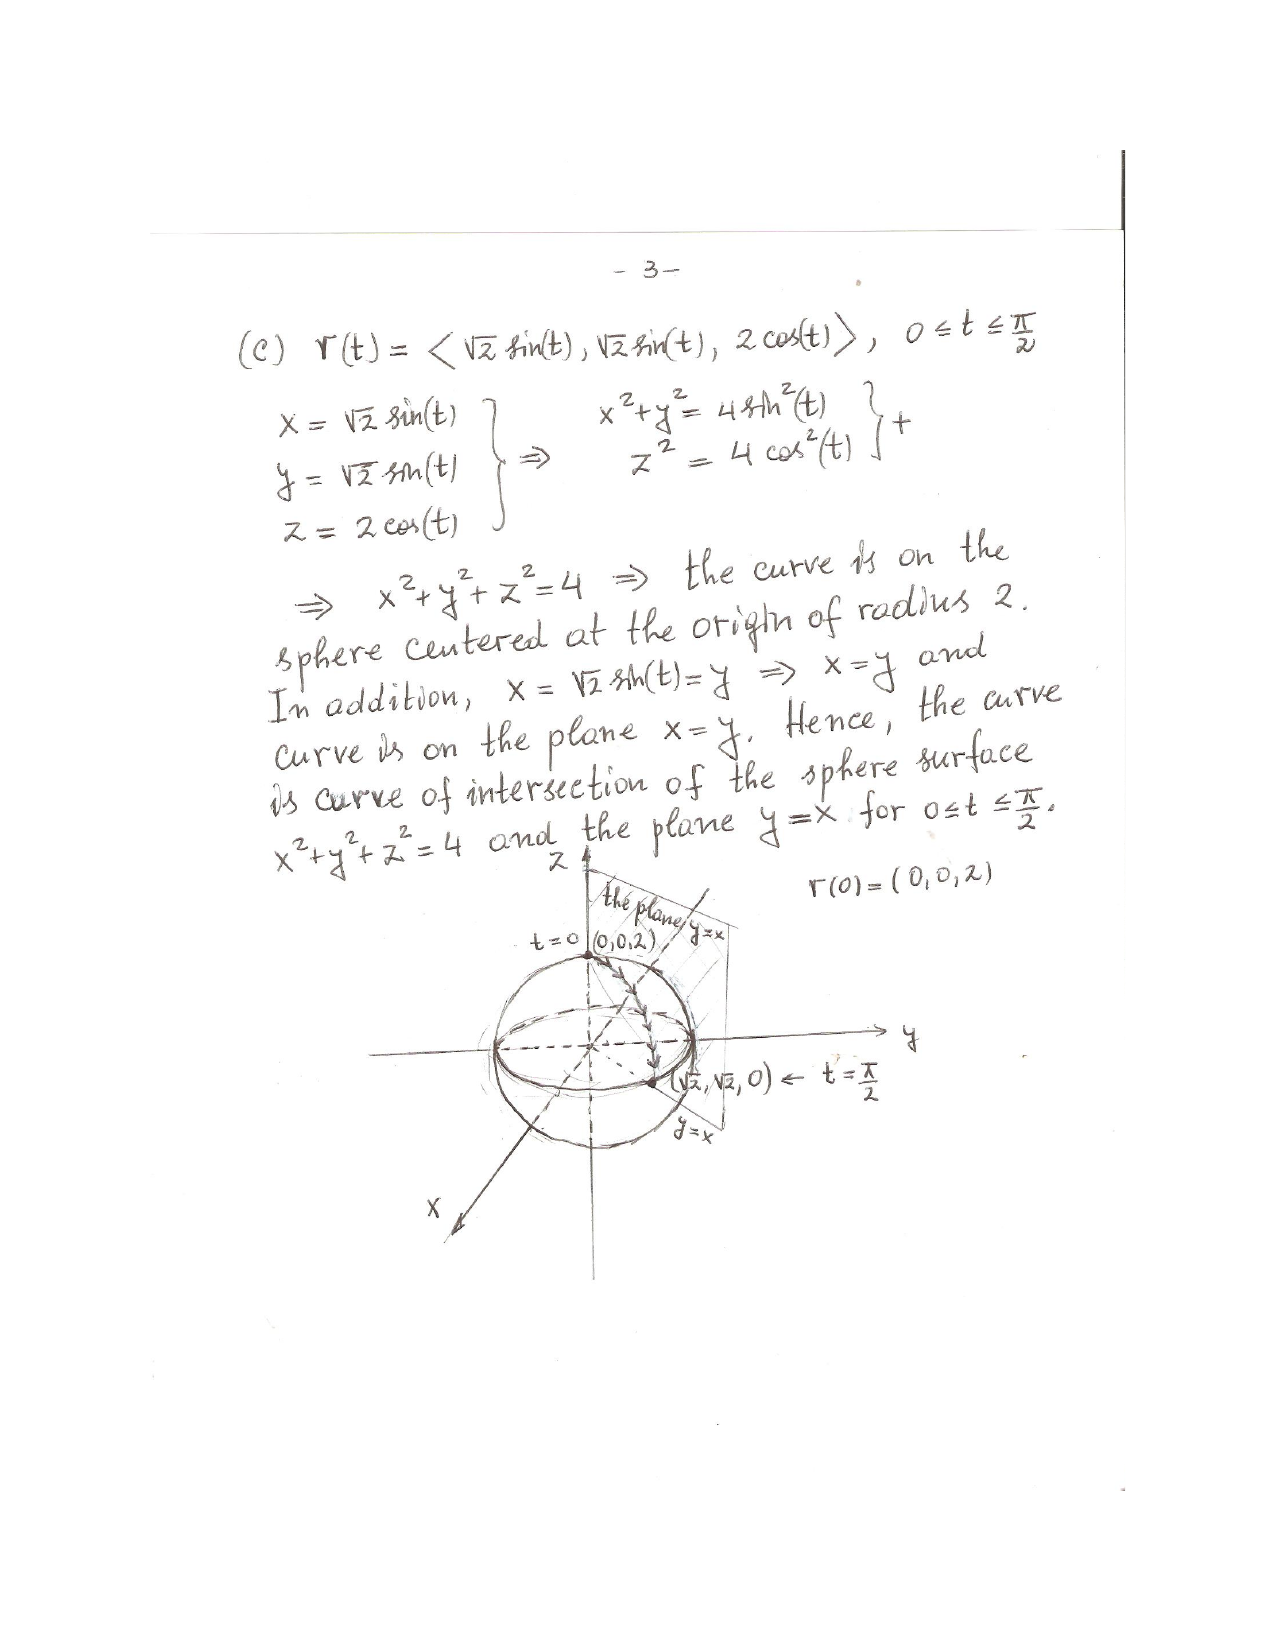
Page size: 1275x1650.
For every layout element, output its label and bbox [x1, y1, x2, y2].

picture [150, 150, 1125, 1491]
